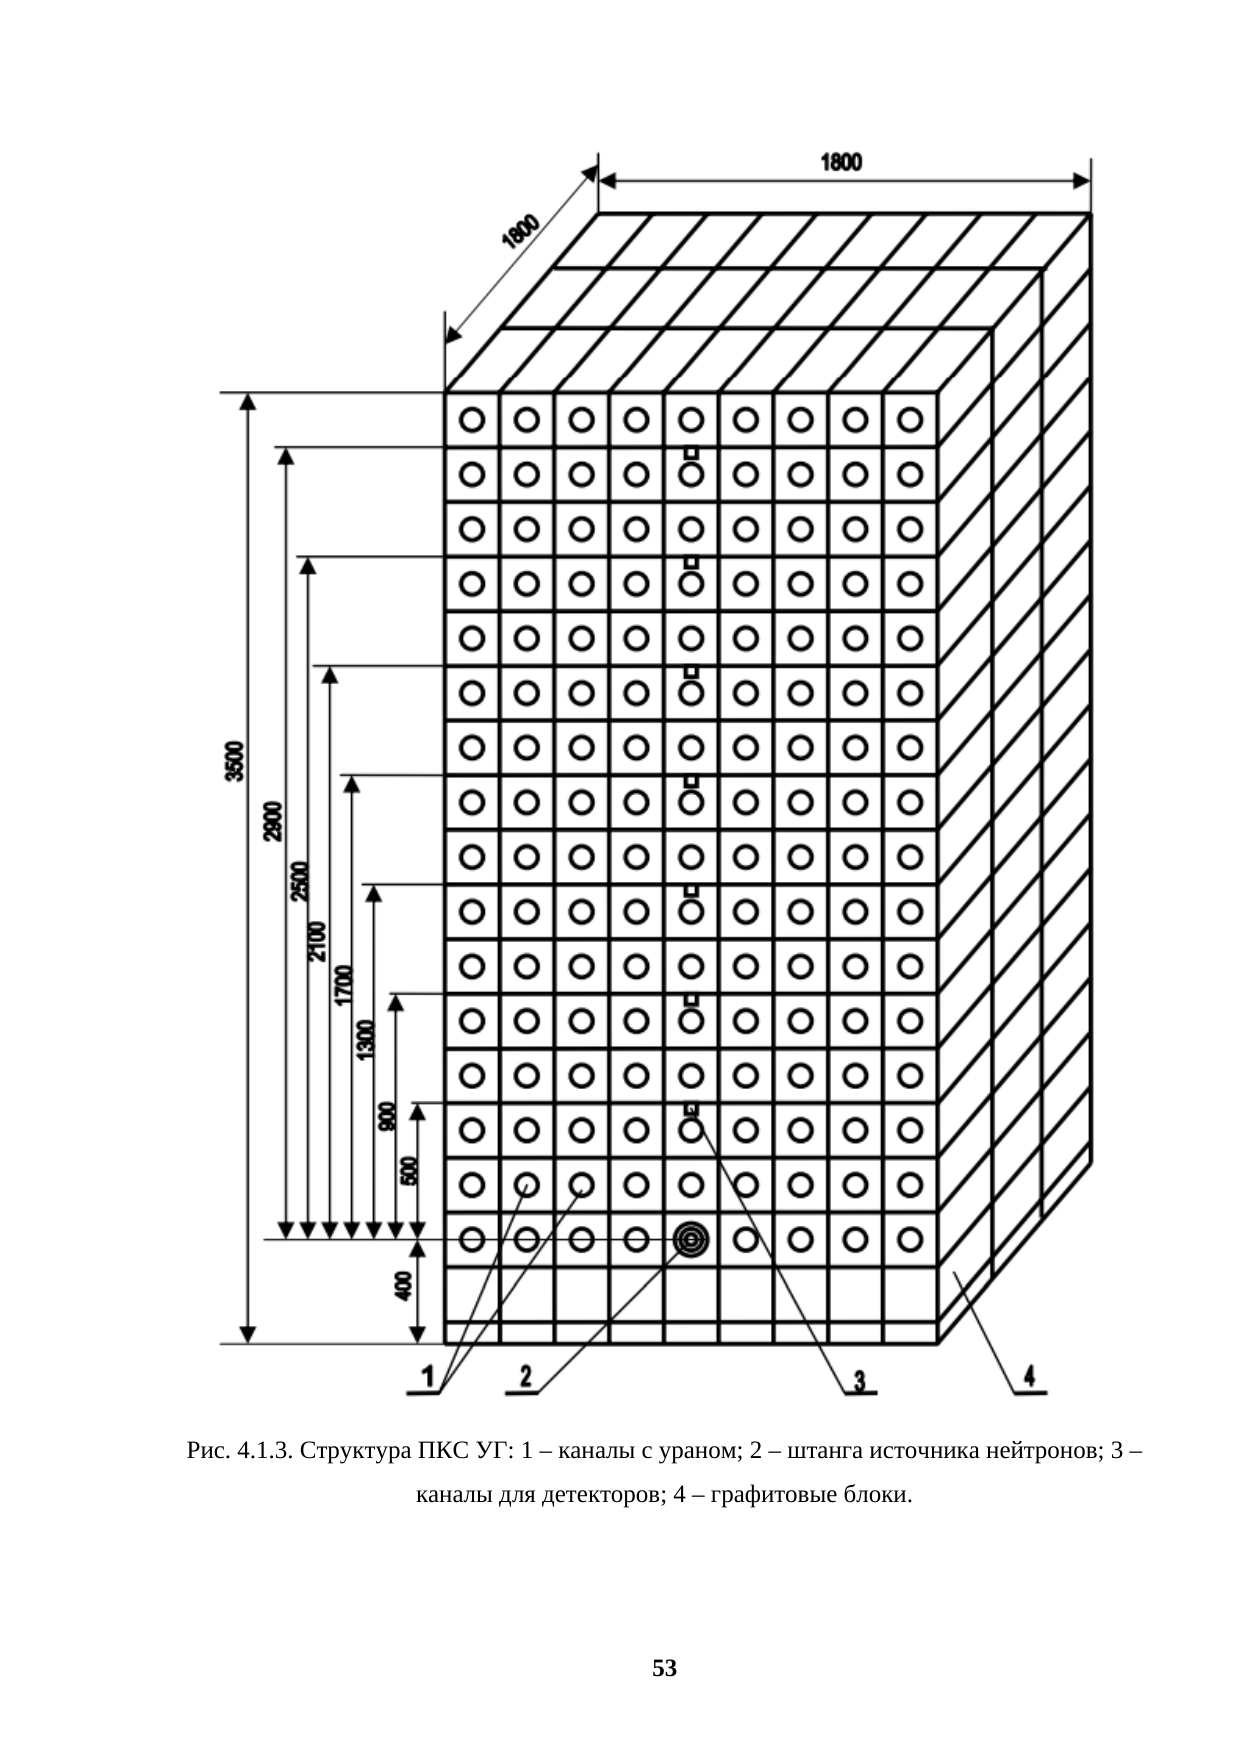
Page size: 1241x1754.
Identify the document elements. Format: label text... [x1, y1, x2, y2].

picture [190, 118, 1139, 1422]
